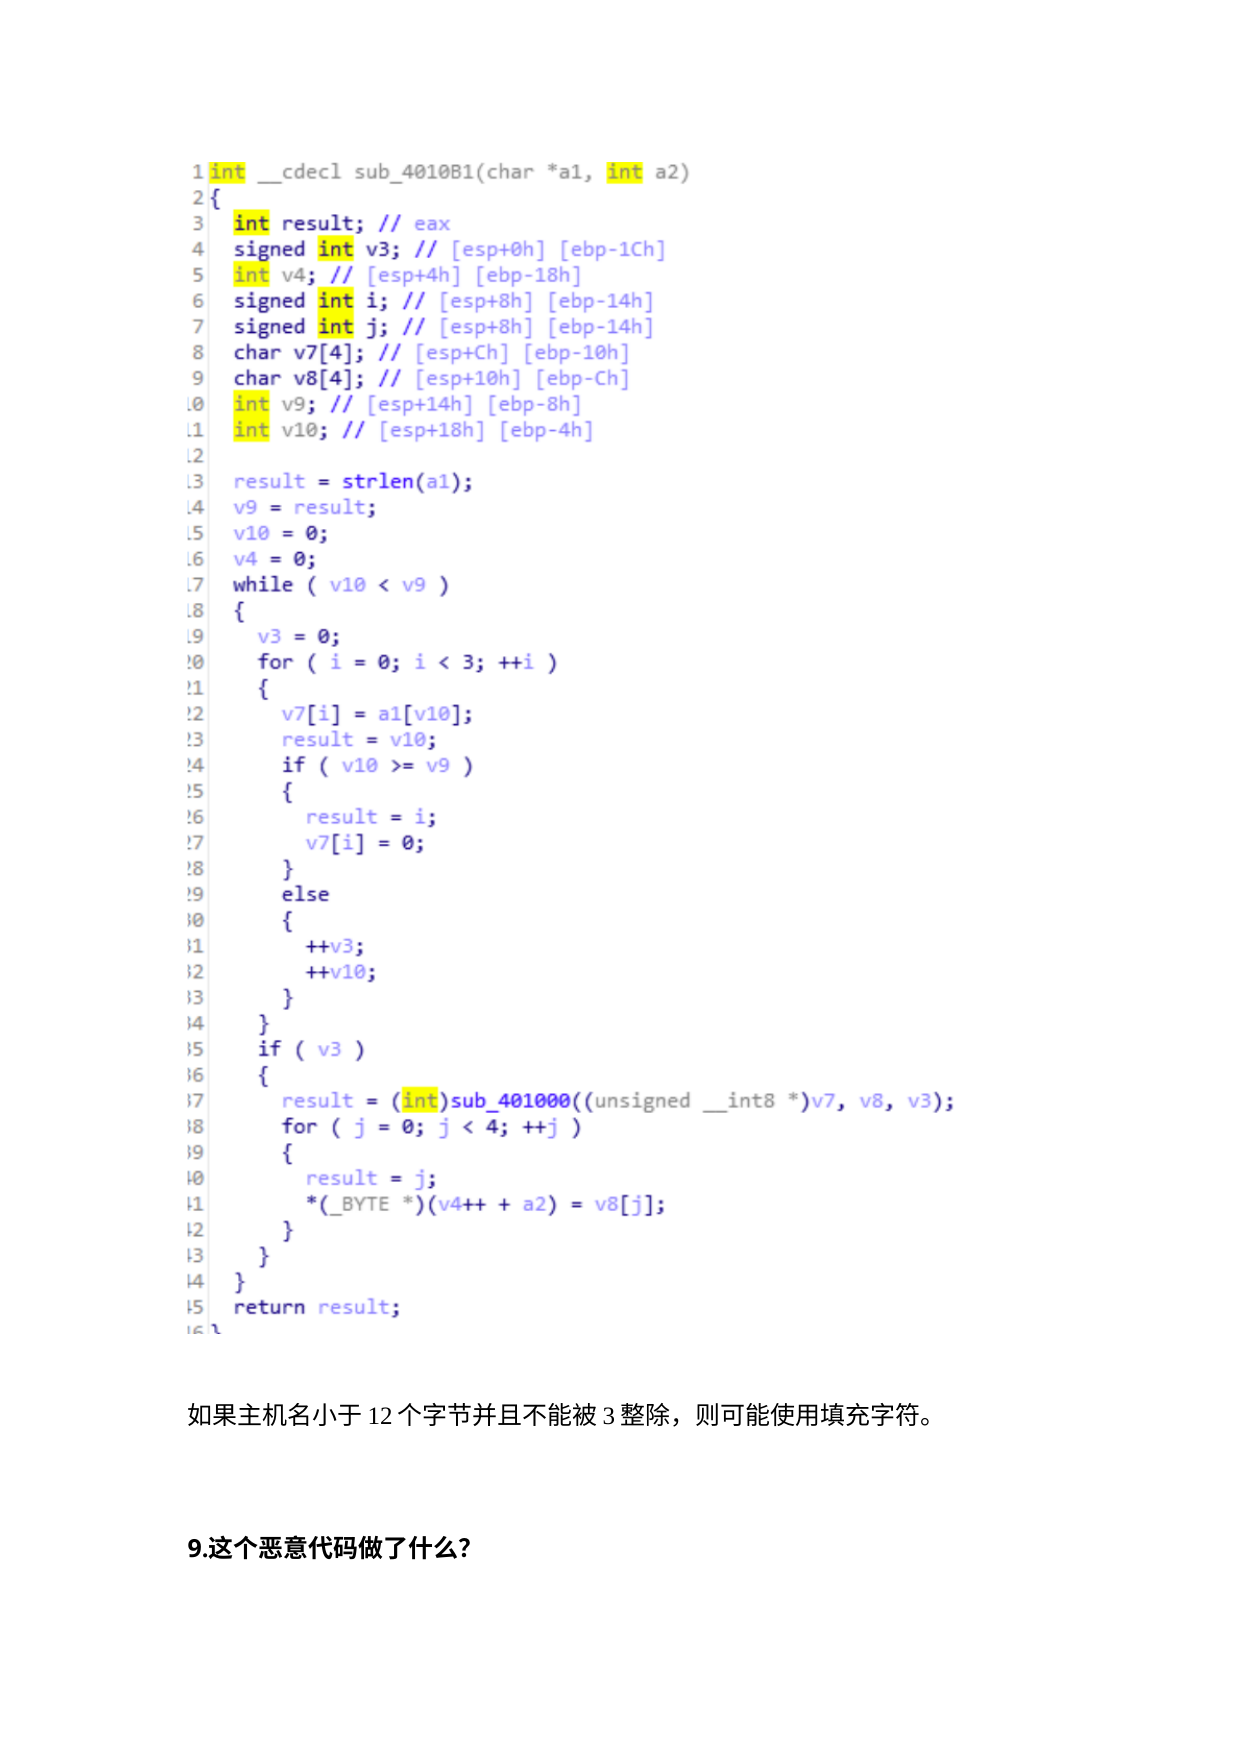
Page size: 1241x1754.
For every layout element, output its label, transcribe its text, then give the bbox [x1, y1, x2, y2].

text 如果主机名小于12个字节并且不能被3整除，则可能使用填充字符。 [187, 1381, 1053, 1446]
text 9.这个恶意代码做了什么？ [187, 1514, 1053, 1579]
picture [187, 162, 990, 1334]
